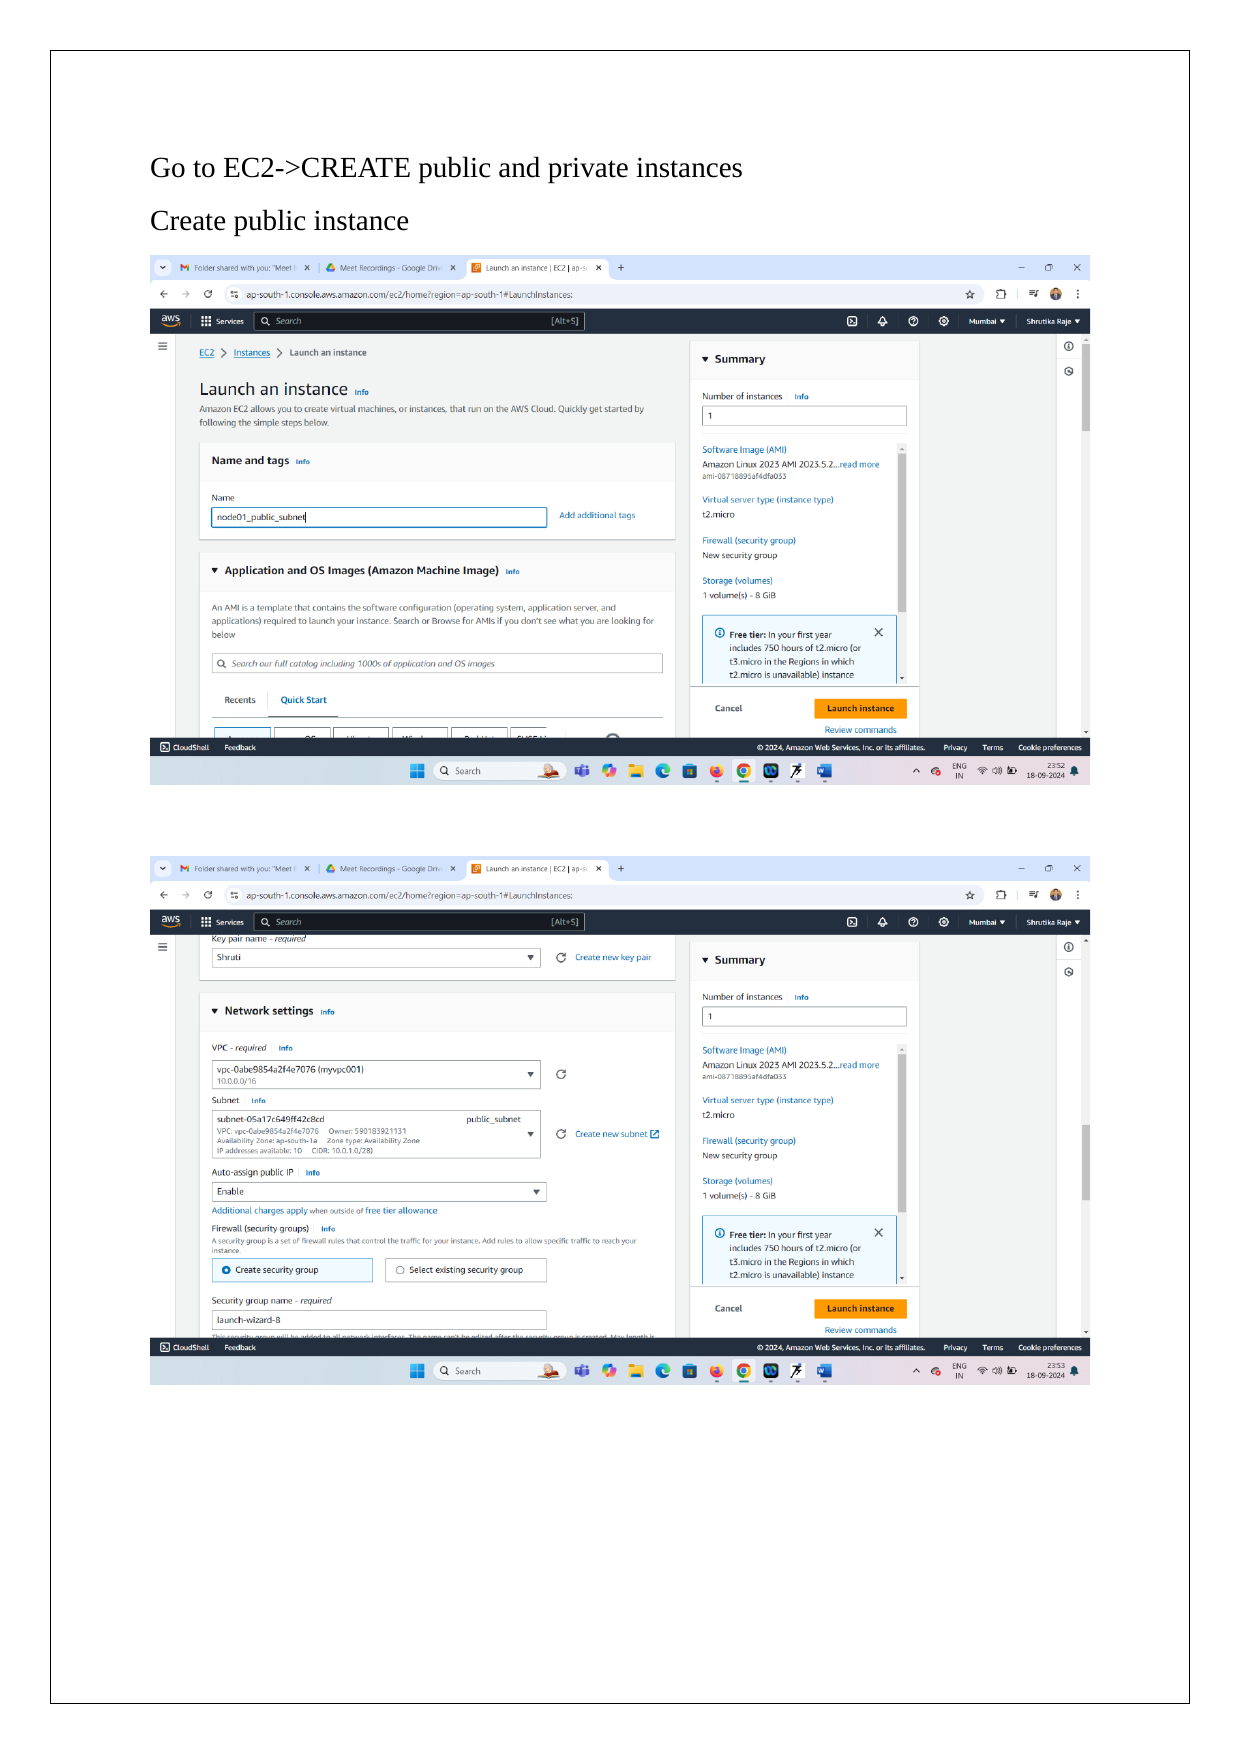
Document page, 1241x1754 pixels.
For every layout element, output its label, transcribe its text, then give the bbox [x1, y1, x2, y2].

text Go to EC2->CREATE public and private instances [150, 150, 1090, 183]
picture [150, 255, 1091, 785]
picture [150, 856, 1091, 1385]
text Create public instance [150, 203, 1090, 236]
